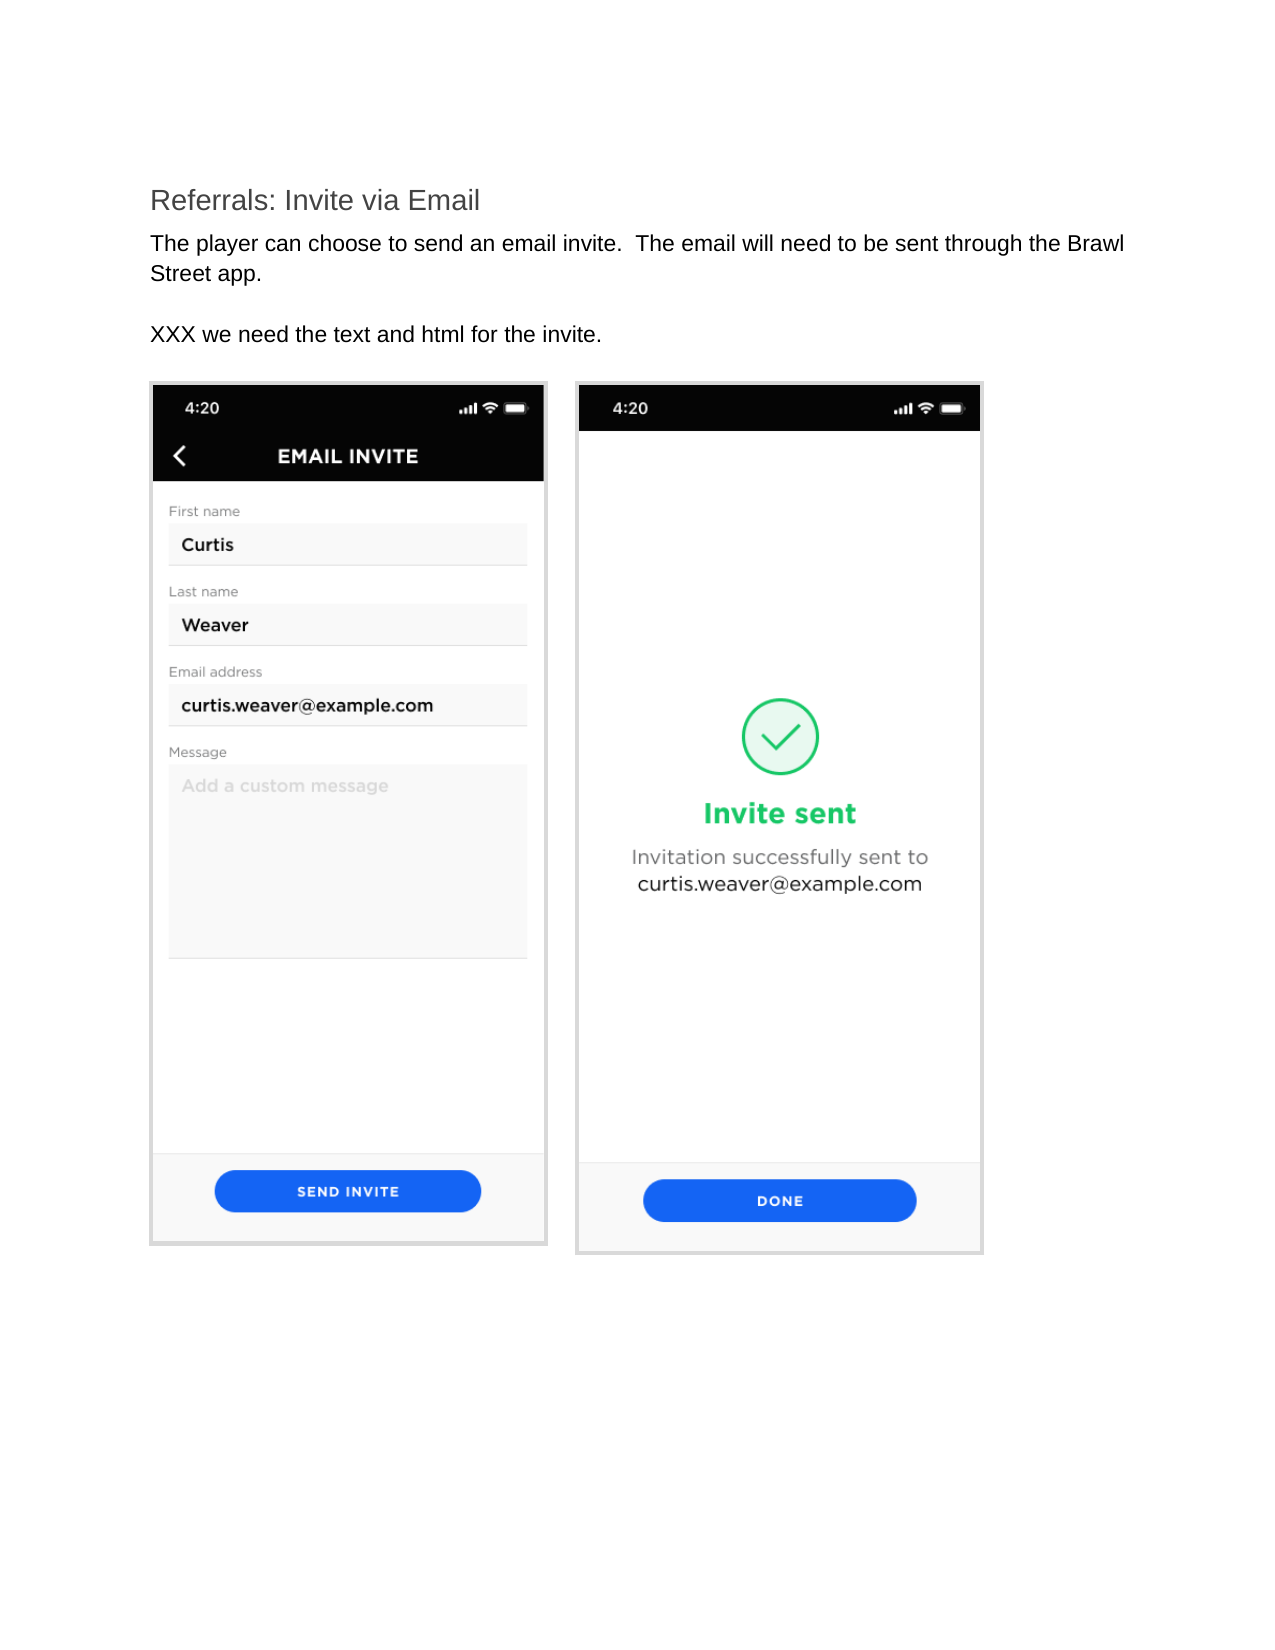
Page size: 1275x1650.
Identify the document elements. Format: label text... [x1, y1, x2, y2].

subtitle Referrals: Invite via Email [150, 183, 1125, 217]
text The player can choose to send an email invite. The email will need to be sent through the Brawl Street app. [150, 230, 1125, 287]
picture [153, 385, 544, 1241]
text XXX we need the text and html for the invite. [150, 321, 1125, 347]
picture [579, 385, 980, 1251]
